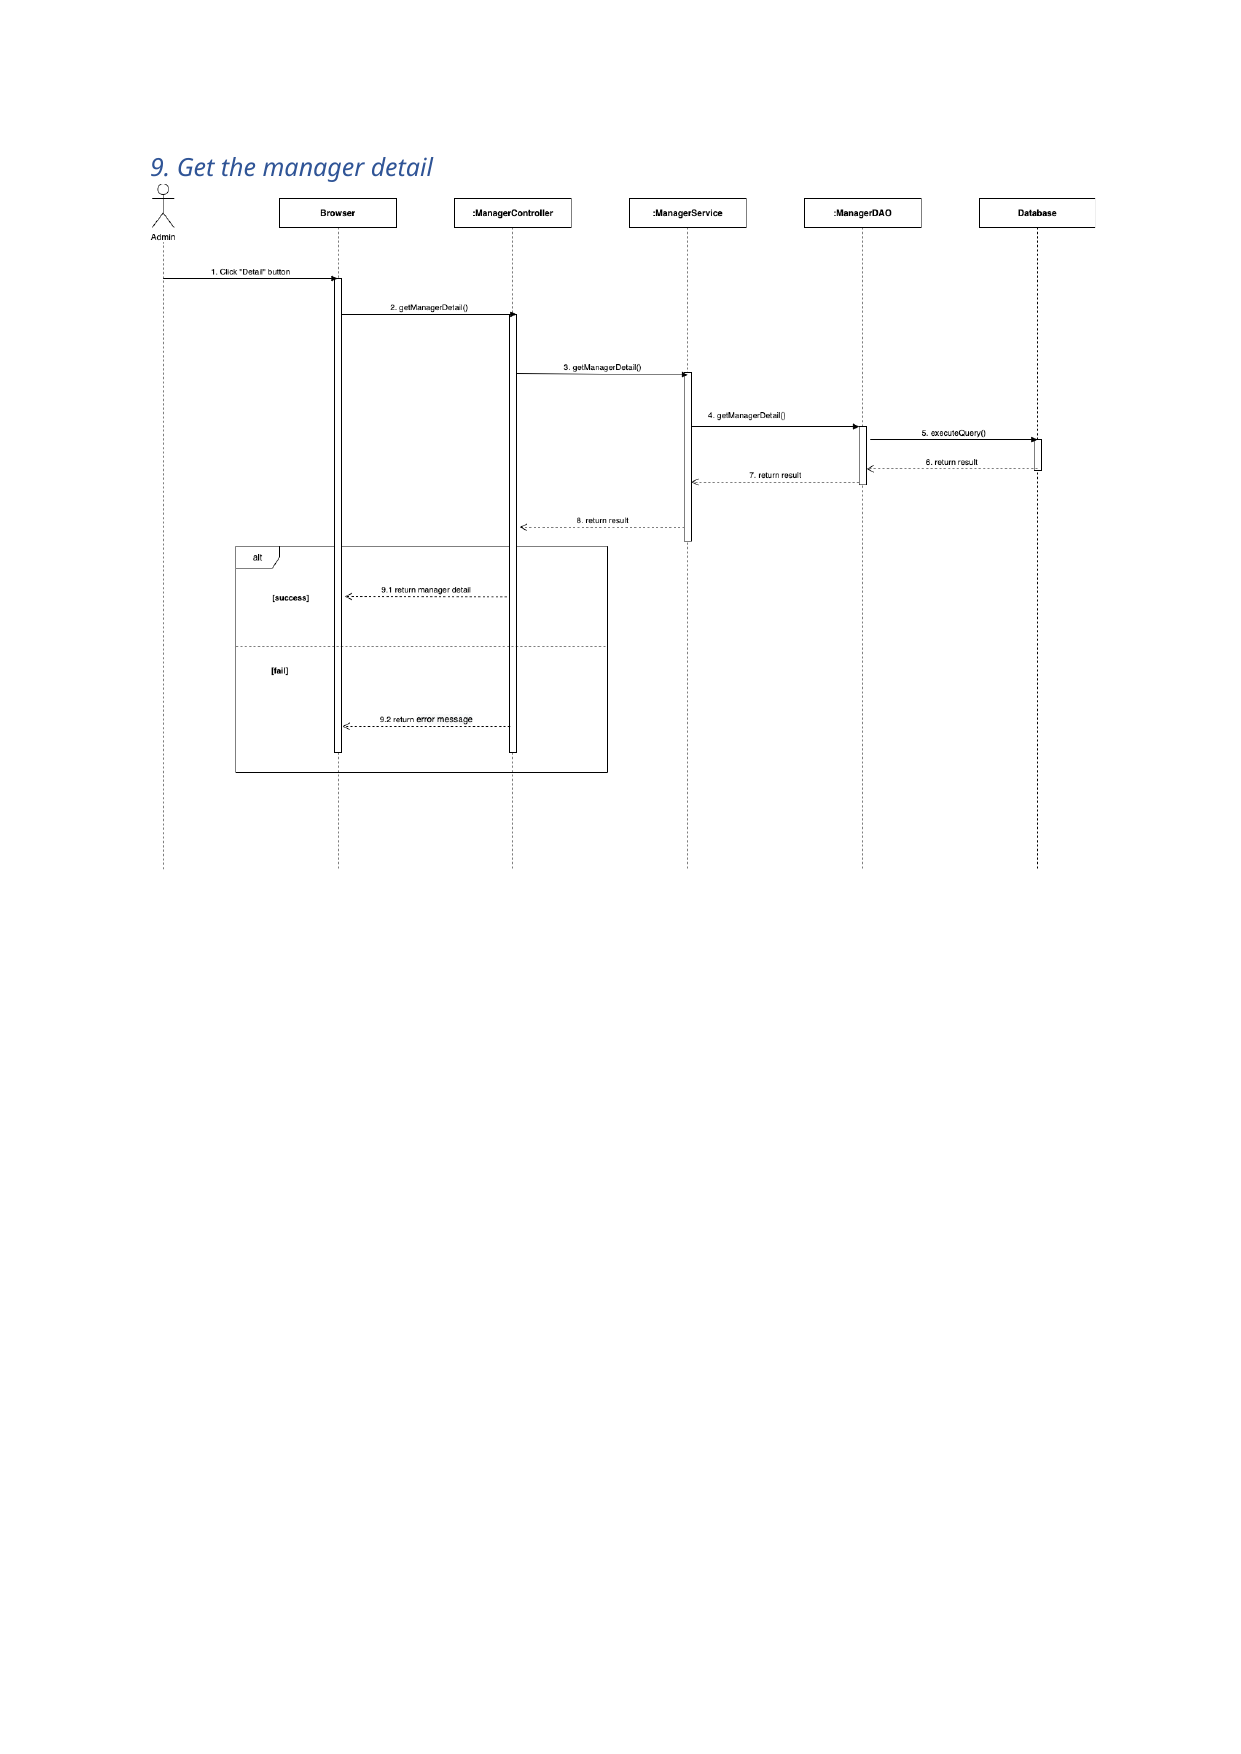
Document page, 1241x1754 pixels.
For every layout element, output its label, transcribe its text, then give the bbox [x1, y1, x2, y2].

picture [150, 184, 1096, 870]
subtitle 9. Get the manager detail [150, 150, 1096, 184]
